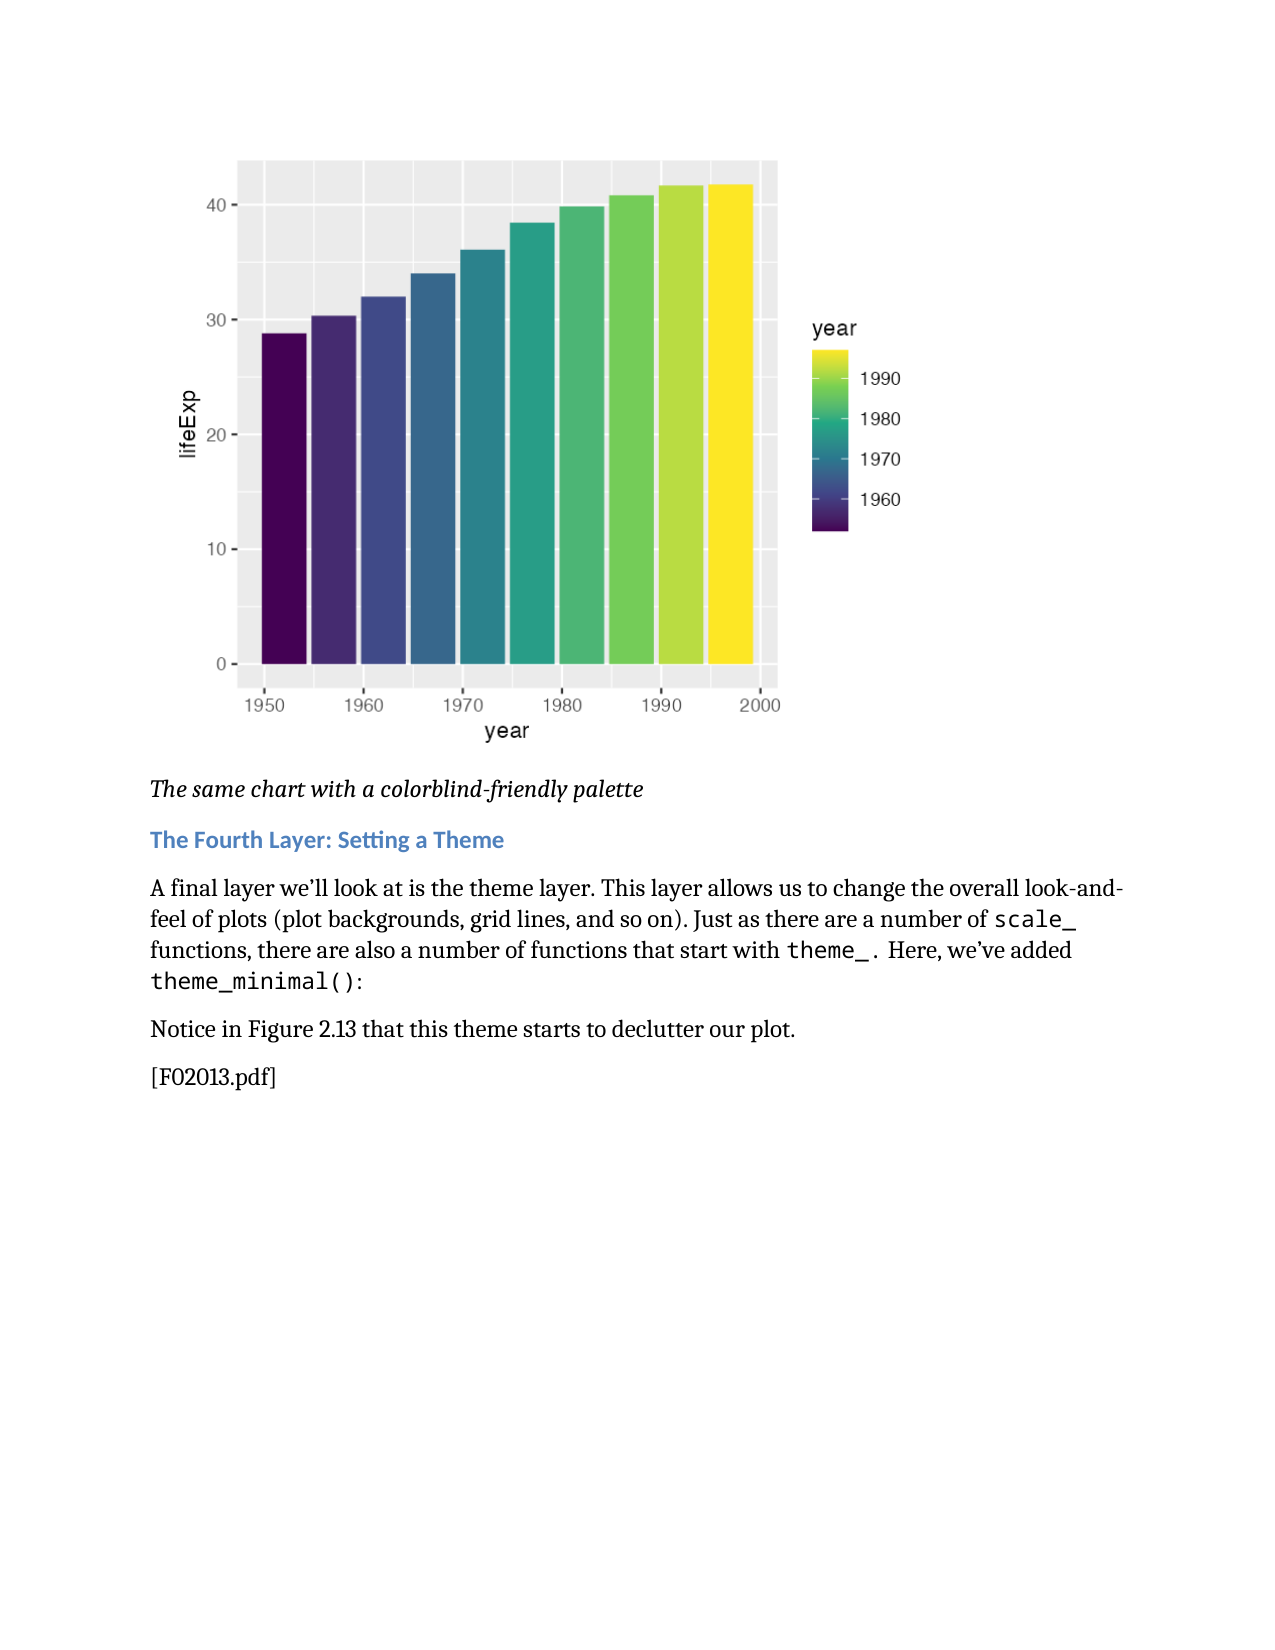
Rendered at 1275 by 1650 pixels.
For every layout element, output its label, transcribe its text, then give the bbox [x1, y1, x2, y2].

text [F02013.pdf] [150, 1062, 1125, 1091]
subtitle The Fourth Layer: Setting a Theme [150, 824, 1125, 855]
text Notice in Figure 2.13 that this theme starts to declutter our plot. [150, 1015, 1125, 1044]
picture [168, 150, 924, 754]
text A final layer we’ll look at is the theme layer. This layer allows us to change the overall look-and-feel of plots (plot backgrounds, grid lines, and so on). Just as there are a number of scale_ functions, there are also a number of functions that start with theme_. Here, we’ve added theme_minimal(): [150, 874, 1125, 996]
text The same chart with a colorblind-friendly palette [150, 775, 1125, 804]
